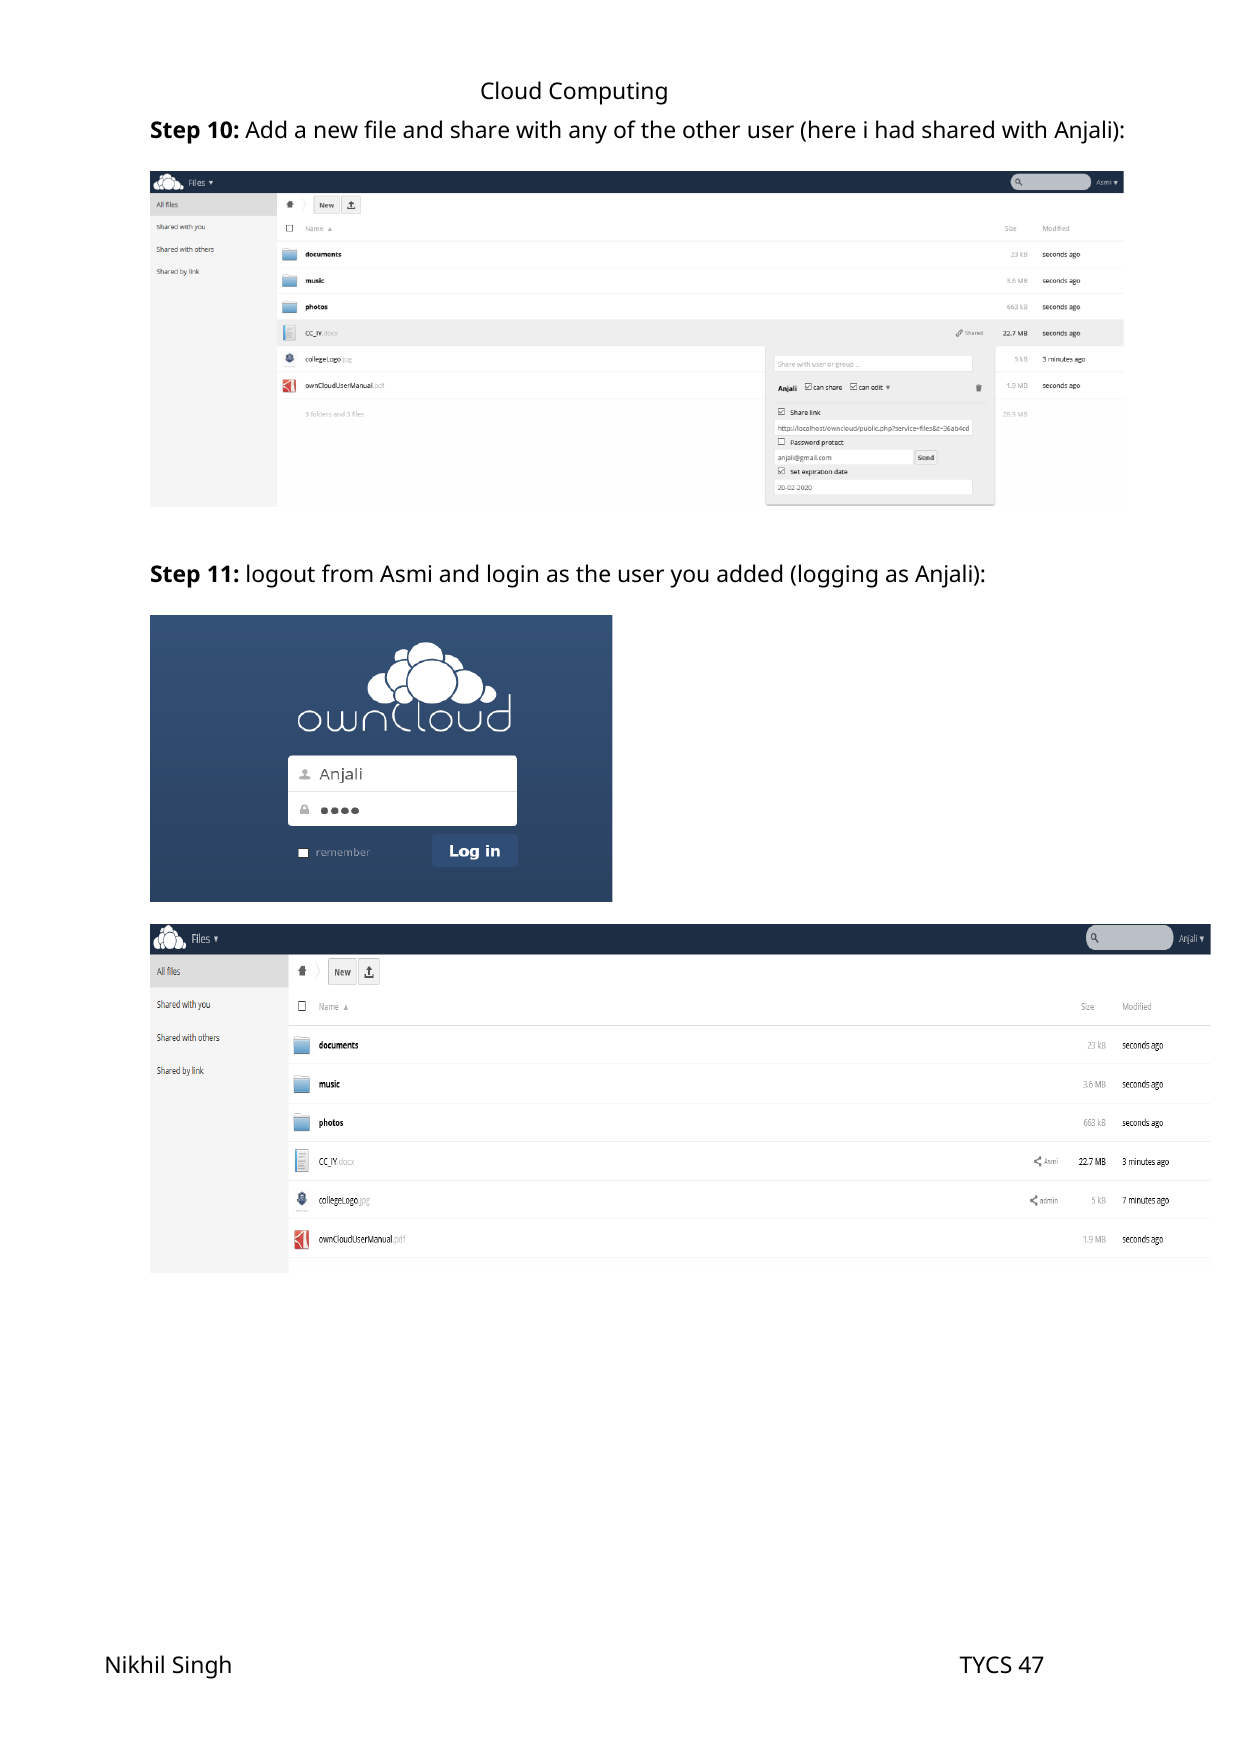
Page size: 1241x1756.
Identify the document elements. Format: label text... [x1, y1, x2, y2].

text Step 11: logout from Asmi and login as the user you added (logging as Anjali): [150, 558, 1240, 589]
picture [150, 171, 1124, 507]
text Step 10: Add a new file and share with any of the other user (here i had shared with Anjali): [150, 114, 1240, 145]
picture [150, 615, 613, 902]
picture [150, 924, 1211, 1273]
